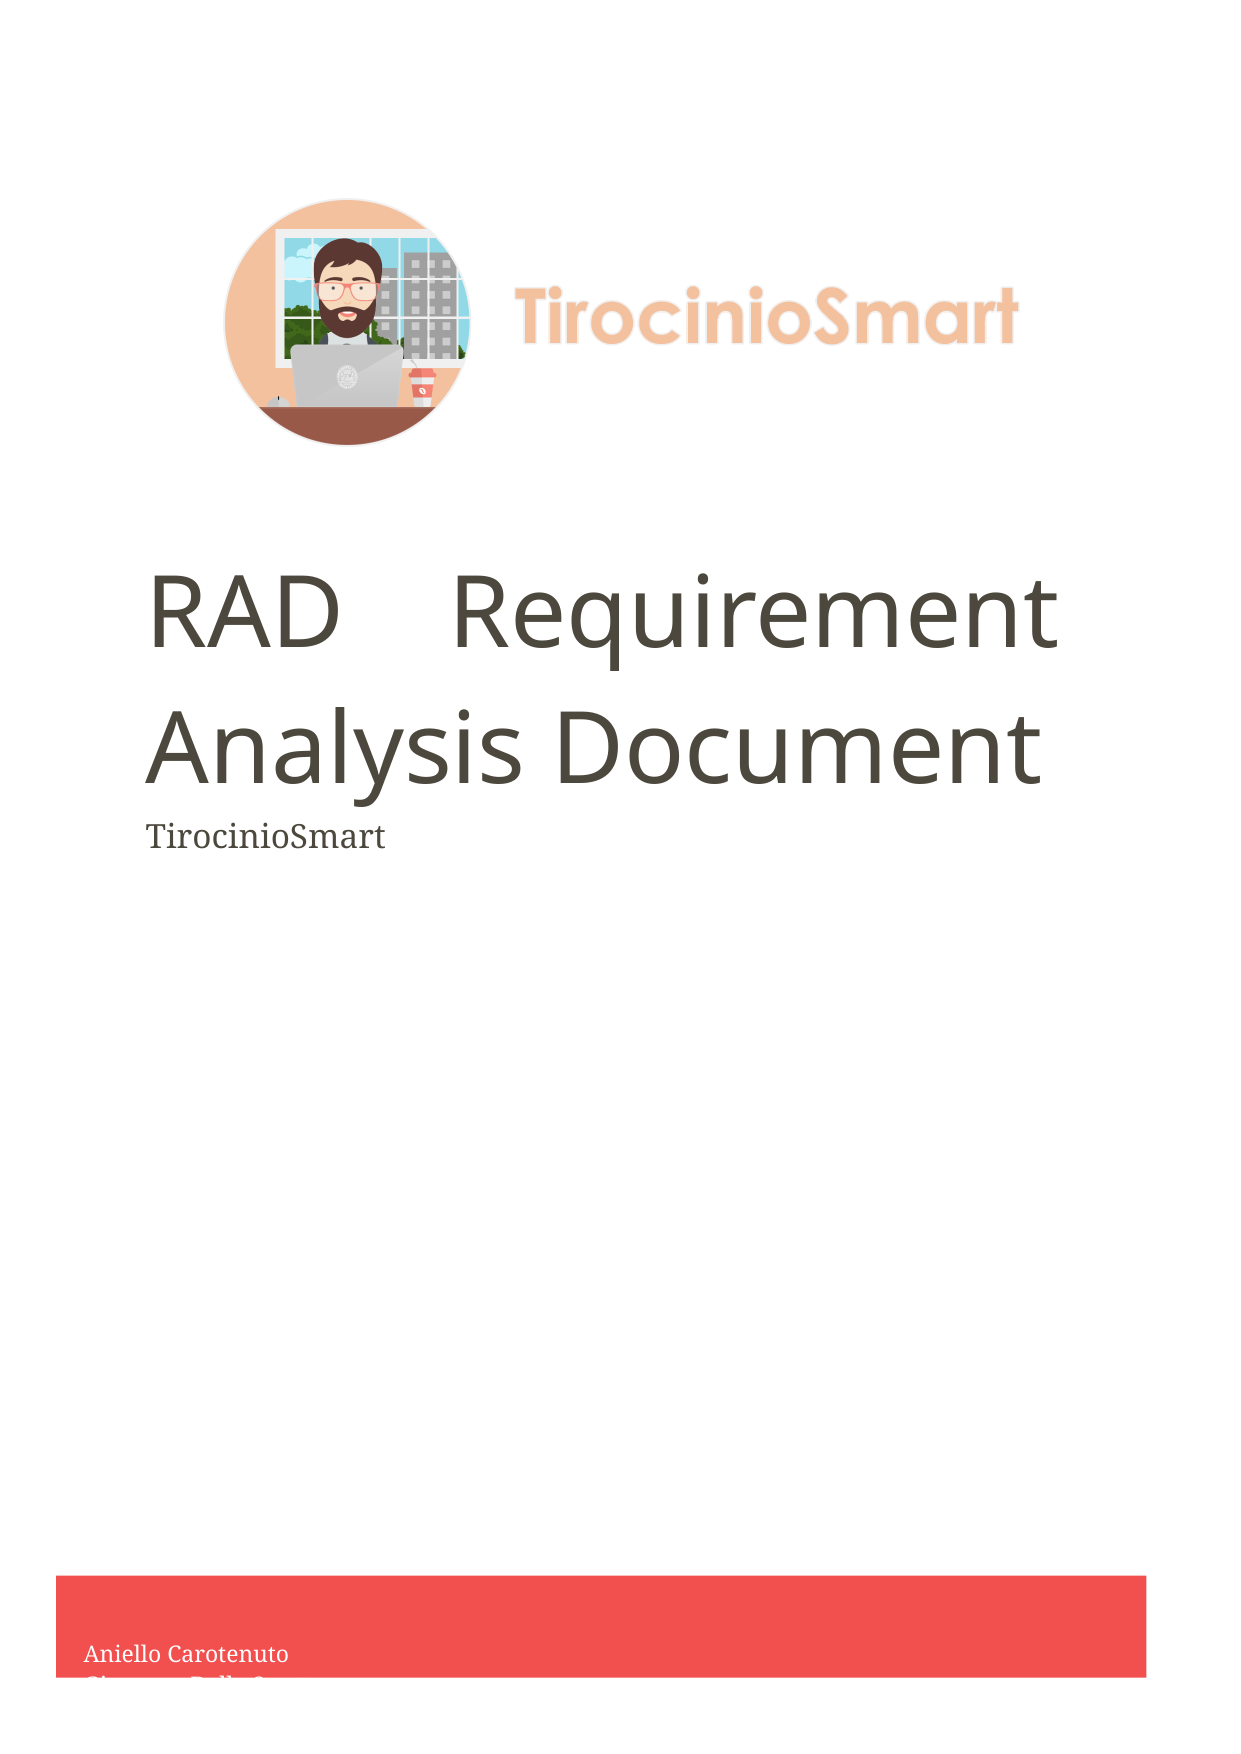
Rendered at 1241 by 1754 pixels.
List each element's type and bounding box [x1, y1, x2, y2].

picture [140, 137, 1100, 498]
